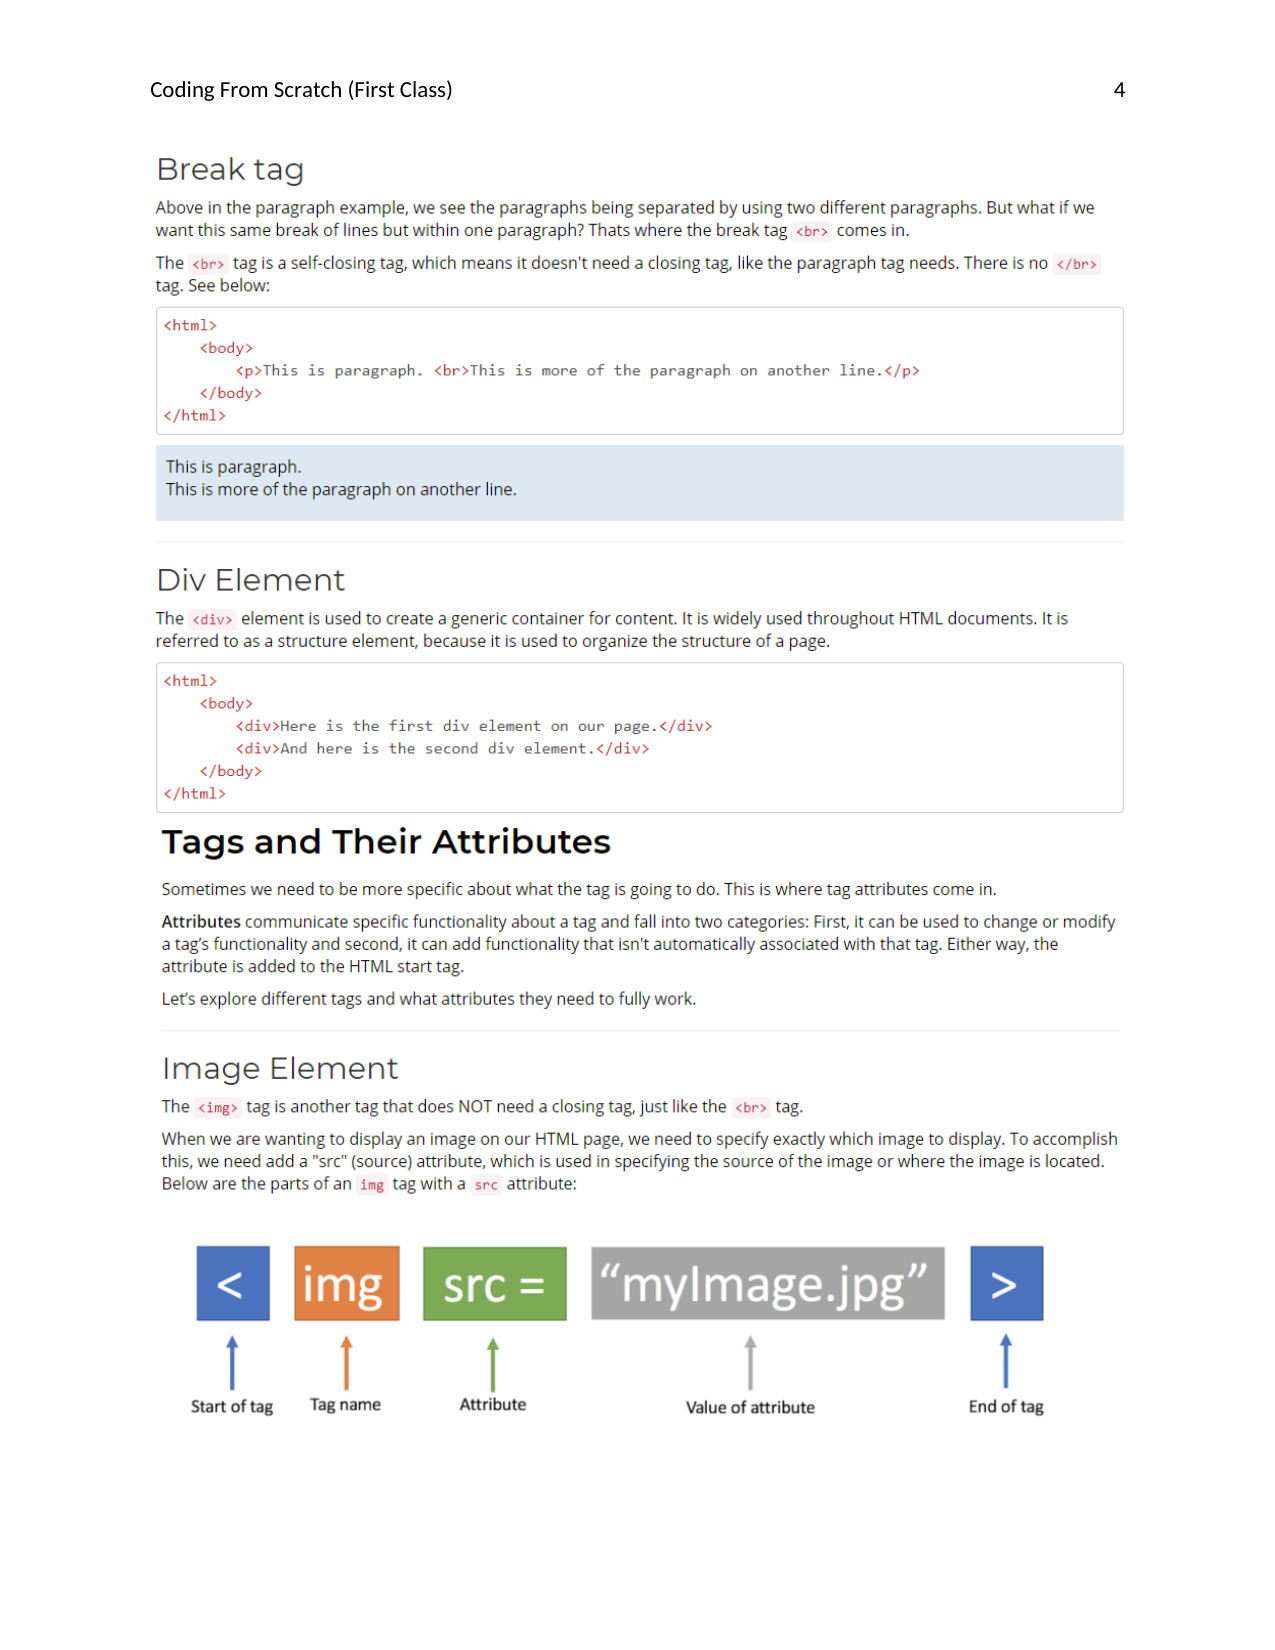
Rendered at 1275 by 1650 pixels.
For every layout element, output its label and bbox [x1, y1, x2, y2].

picture [150, 819, 1125, 1426]
picture [150, 150, 1125, 817]
